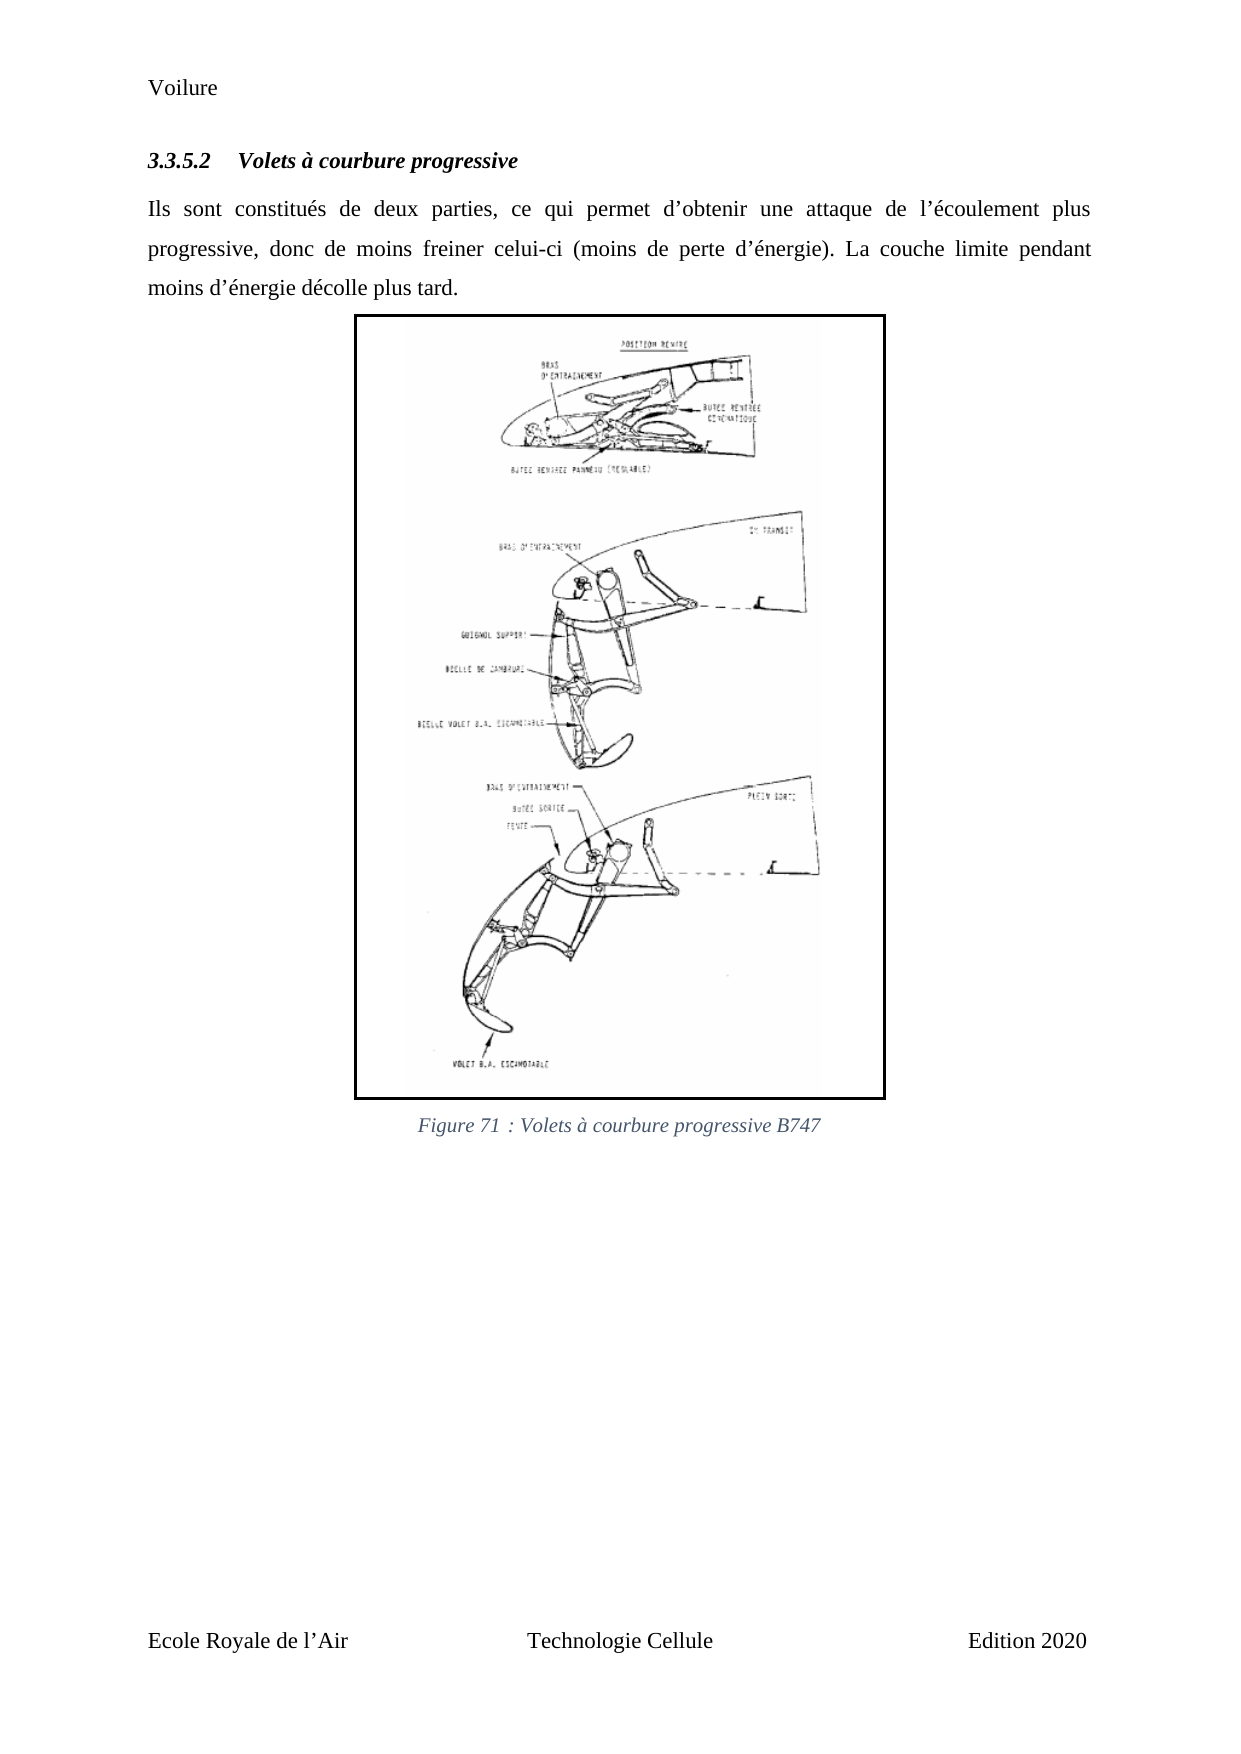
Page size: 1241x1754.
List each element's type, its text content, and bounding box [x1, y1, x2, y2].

text Ils sont constitués de deux parties, ce qui permet d’obtenir une attaque de l’écoulement plus progressive, donc de moins freiner celui-ci (moins de perte d’énergie). La couche limite pendant moins d’énergie décolle plus tard. [148, 195, 1093, 301]
subtitle Volets à courbure progressive [148, 148, 1093, 174]
text Figure 71 : Volets à courbure progressive B747 [148, 1113, 1093, 1137]
